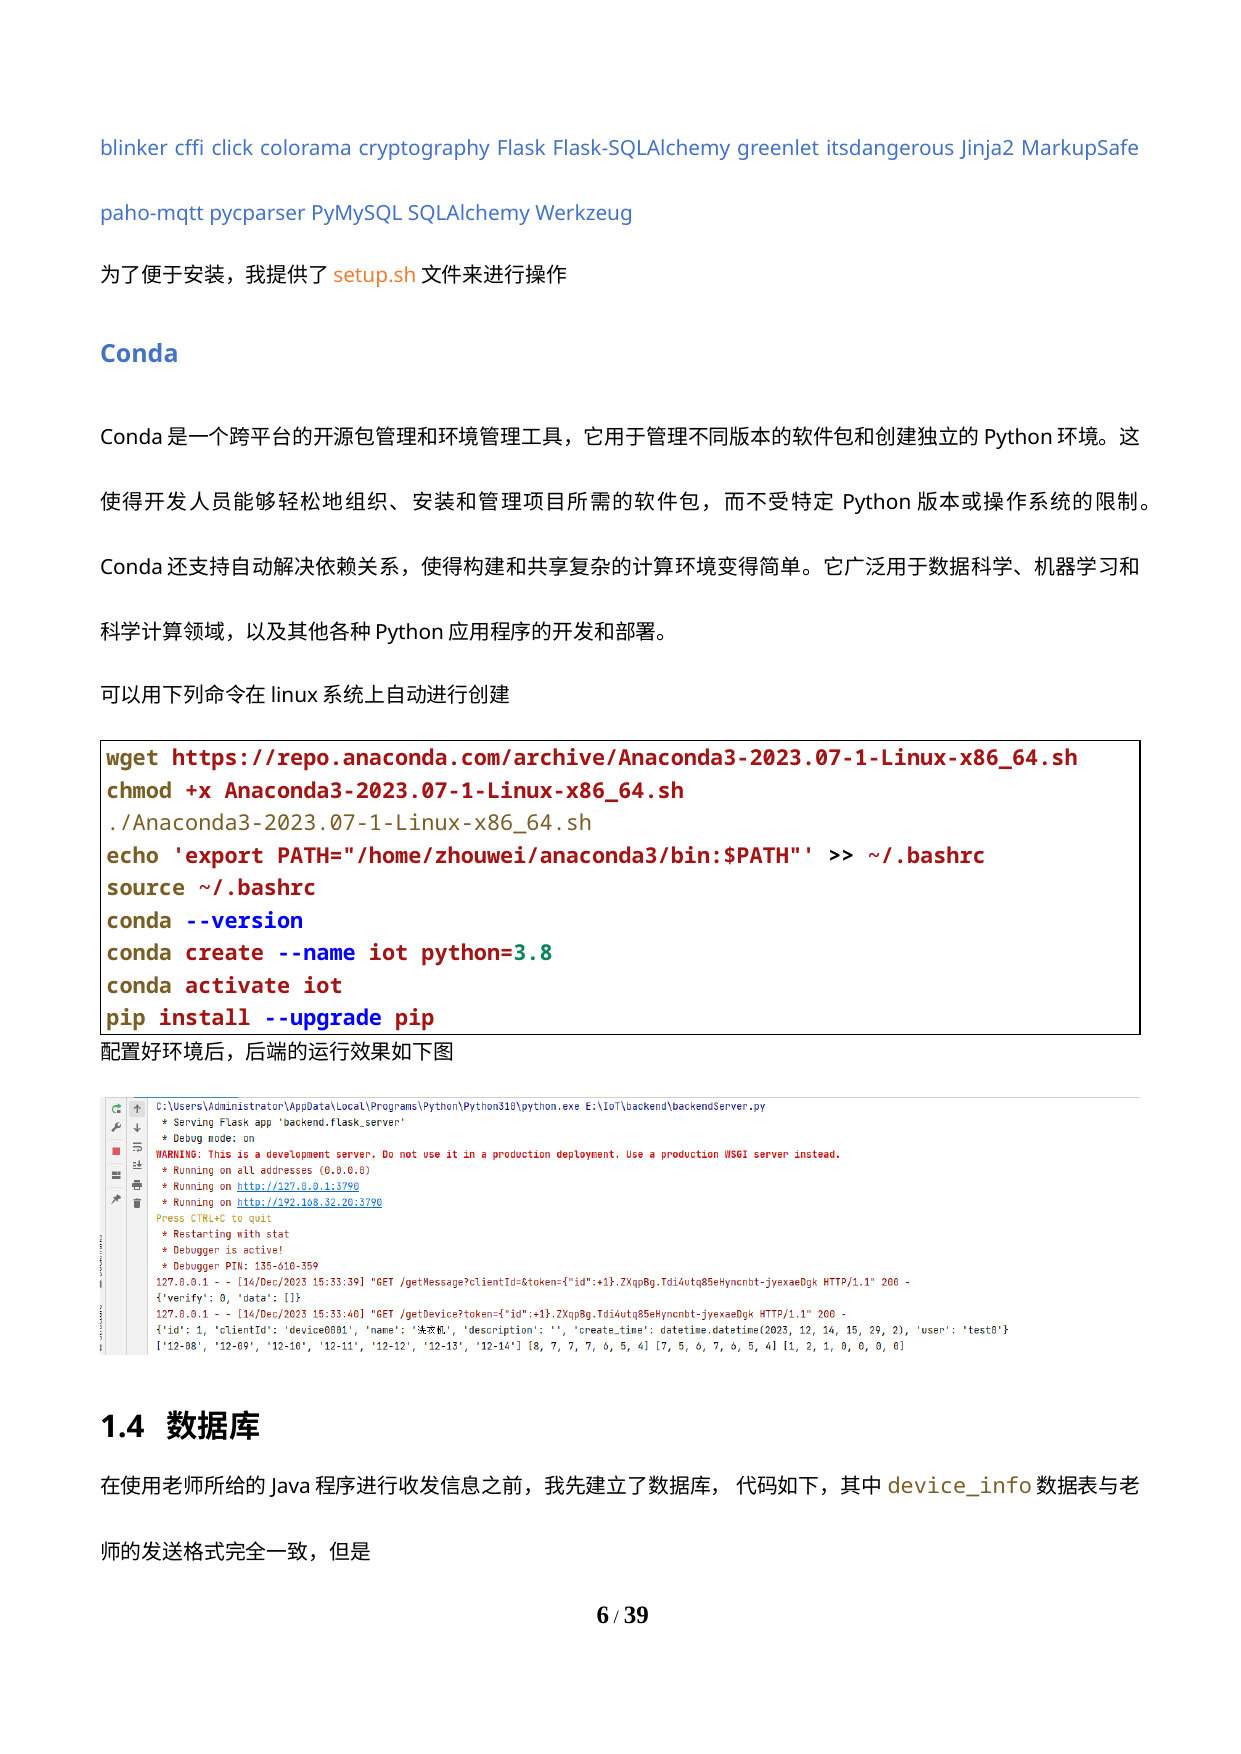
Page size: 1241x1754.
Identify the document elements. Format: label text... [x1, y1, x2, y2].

text 为了便于安装，我提供了setup.sh文件来进行操作 [100, 257, 1140, 290]
text 在使用老师所给的Java程序进行收发信息之前，我先建立了数据库， 代码如下，其中device_info数据表与老师的发送格式完全一致，但是 [100, 1469, 1140, 1566]
text Conda [100, 320, 1140, 385]
text Conda是一个跨平台的开源包管理和环境管理工具，它用于管理不同版本的软件包和创建独立的Python环境。这使得开发人员能够轻松地组织、安装和管理项目所需的软件包，而不受特定Python版本或操作系统的限制。Conda还支持自动解决依赖关系，使得构建和共享复杂的计算环境变得简单。它广泛用于数据科学、机器学习和科学计算领域，以及其他各种Python应用程序的开发和部署。 [100, 419, 1140, 647]
text 配置好环境后，后端的运行效果如下图 [100, 1035, 1140, 1067]
subtitle 数据库 [100, 1391, 1140, 1456]
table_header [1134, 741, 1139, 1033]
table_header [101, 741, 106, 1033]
picture [99, 1097, 1141, 1355]
text blinker cffi click colorama cryptography Flask Flask-SQLAlchemy greenlet itsdangerous Jinja2 MarkupSafe paho-mqtt pycparser PyMySQL SQLAlchemy Werkzeug [100, 131, 1140, 229]
text 可以用下列命令在linux系统上自动进行创建 [100, 677, 1140, 709]
